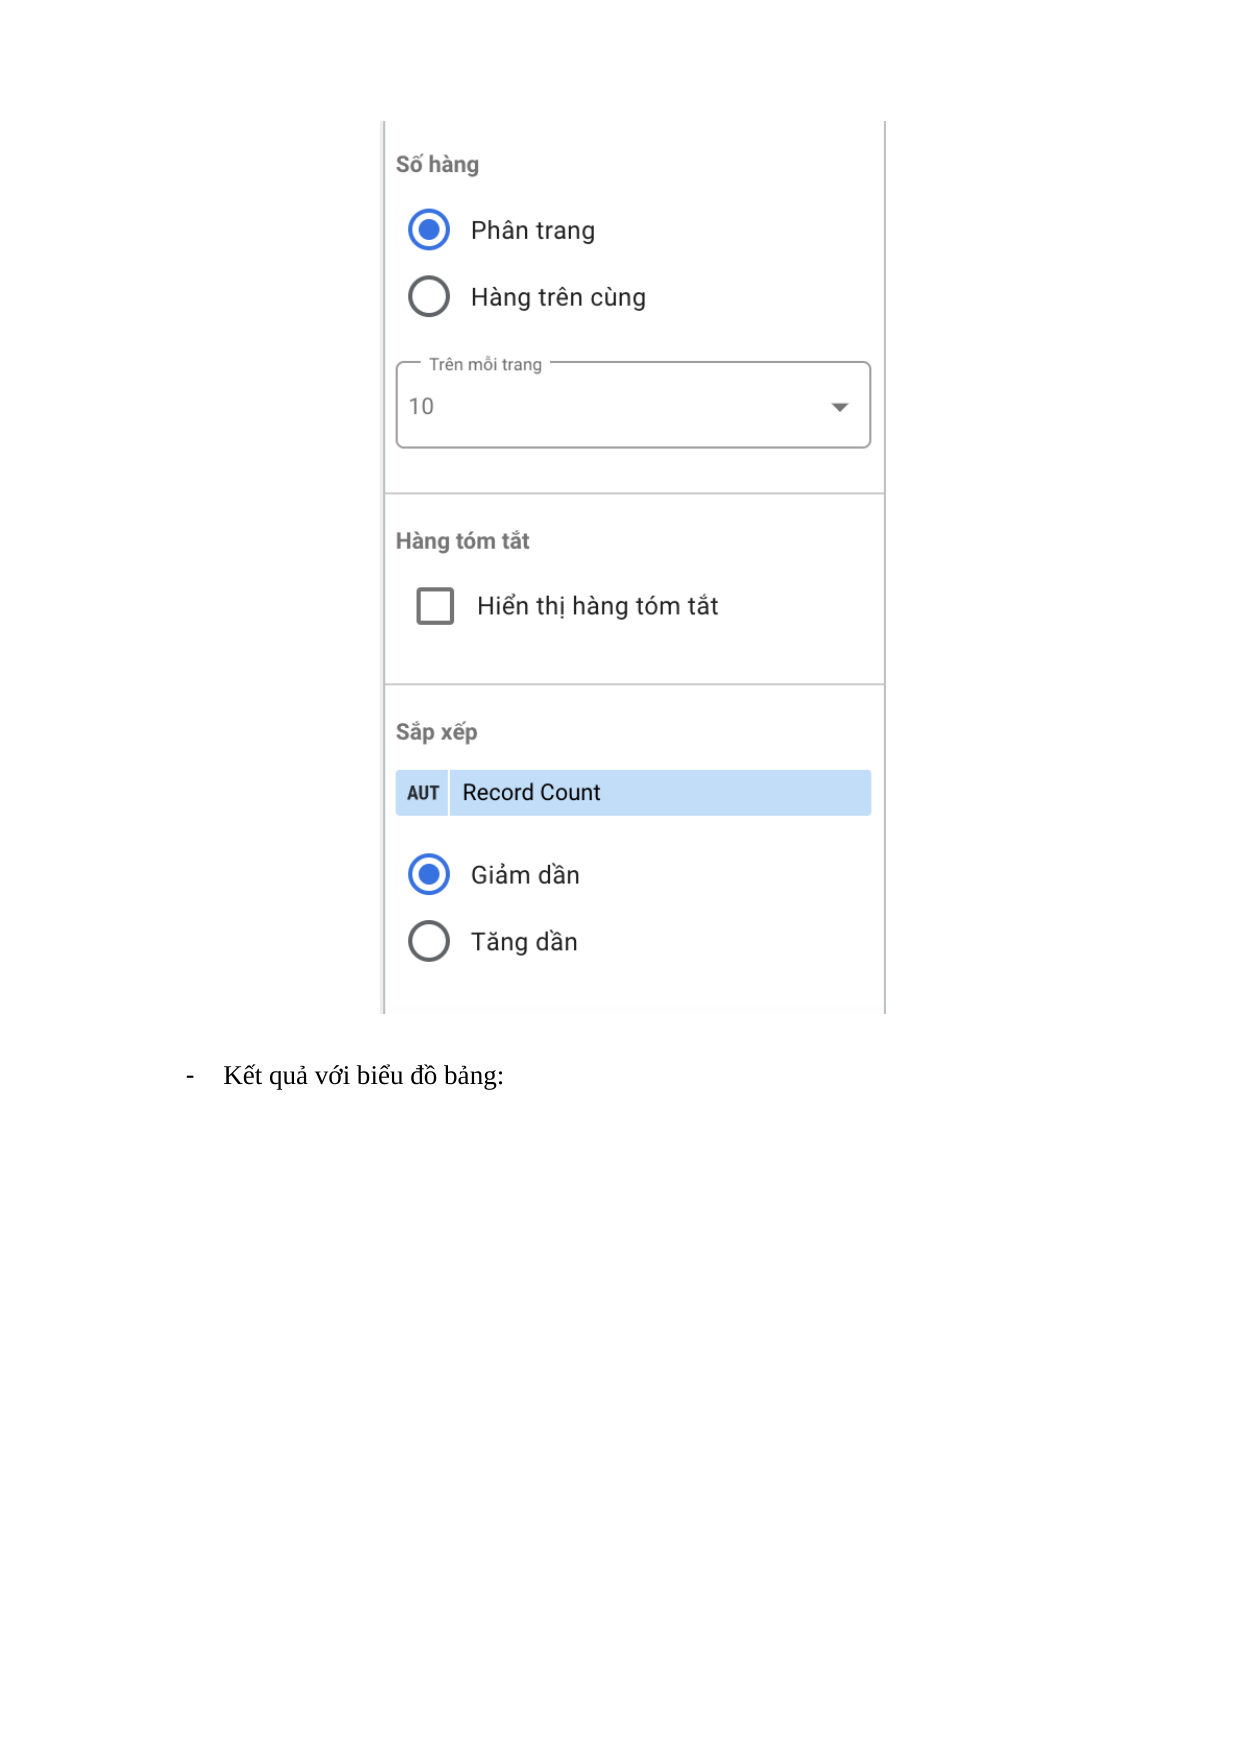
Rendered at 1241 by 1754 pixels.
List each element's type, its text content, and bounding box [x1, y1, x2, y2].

list Kết quả với biểu đồ bảng: [186, 1044, 1144, 1100]
picture [379, 121, 886, 1014]
